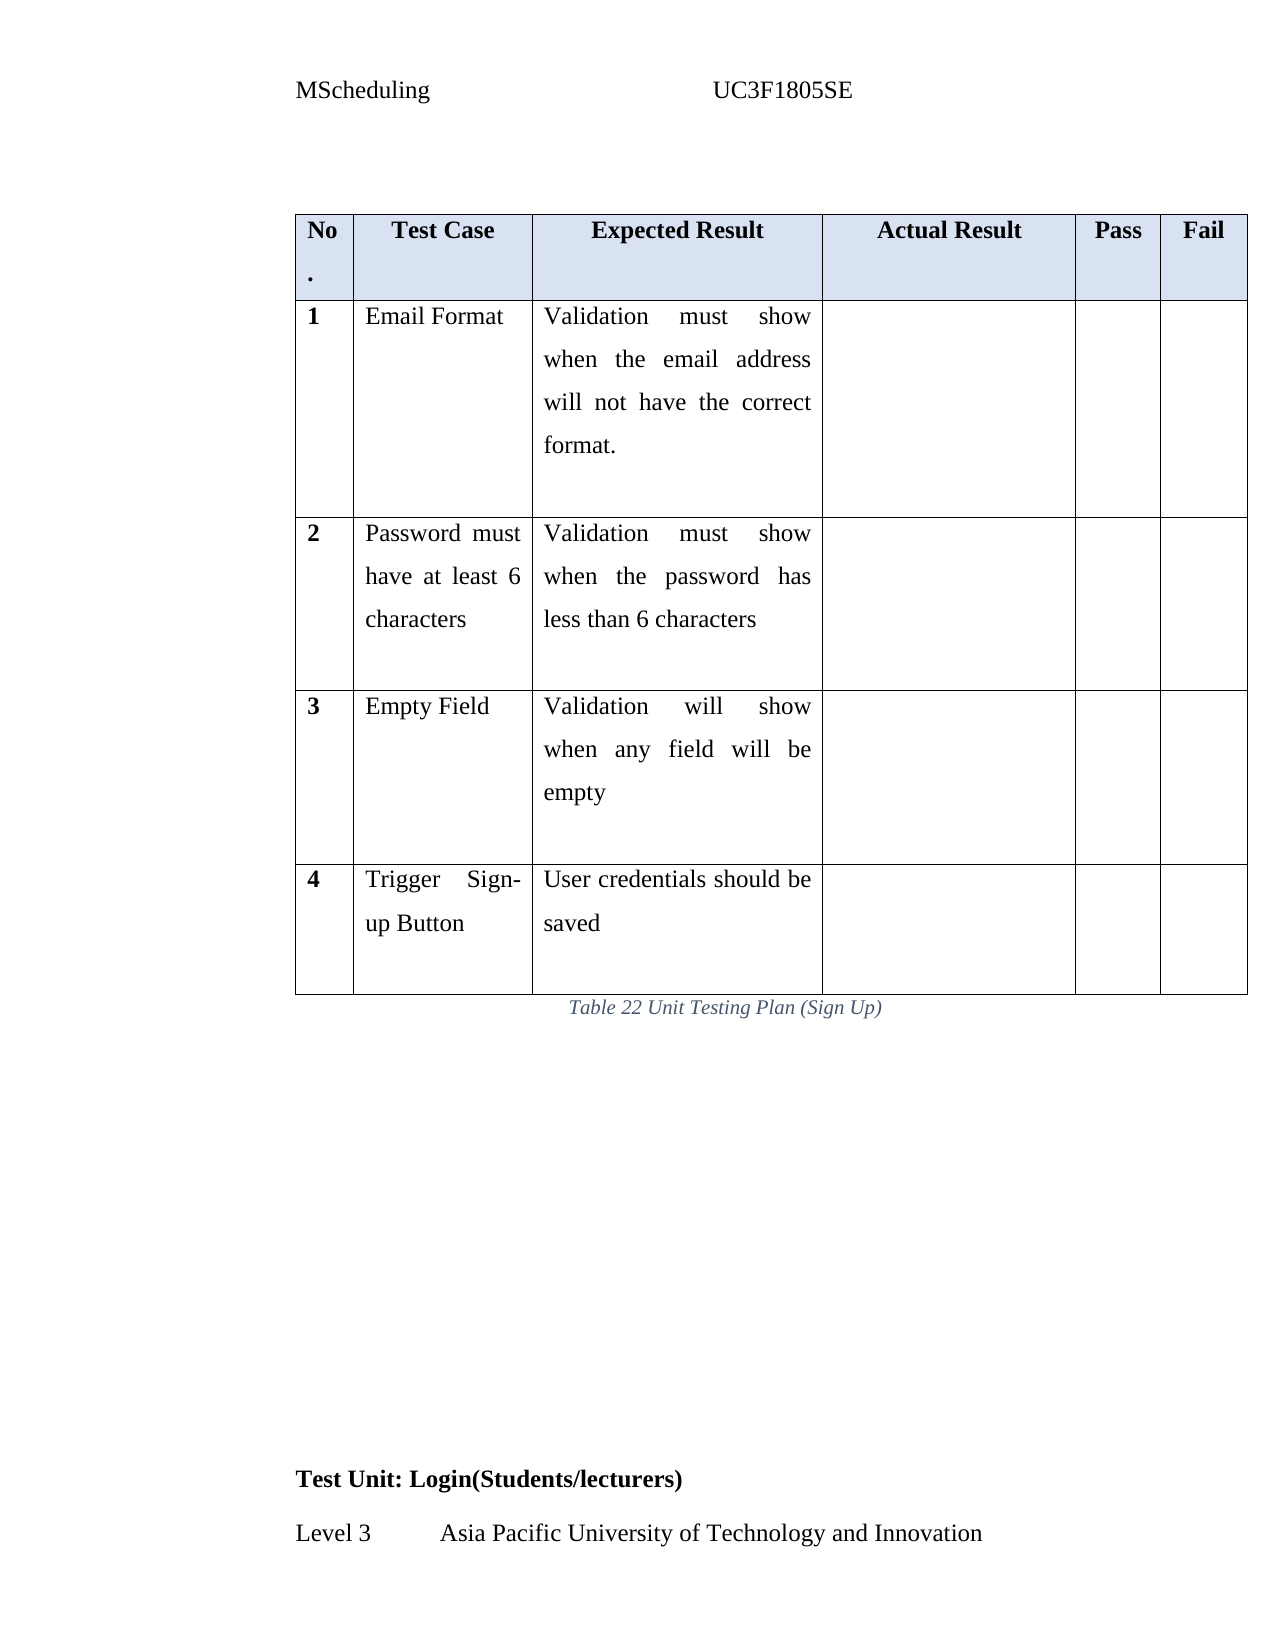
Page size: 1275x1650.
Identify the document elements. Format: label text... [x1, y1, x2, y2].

table_cell [823, 518, 1075, 690]
table_cell 3 [296, 691, 353, 863]
table_cell Validation must show when the password has less than 6 characters [533, 518, 822, 690]
table_cell Validation must show when the email address will not have the correct format. [533, 301, 822, 517]
table_cell [1076, 518, 1160, 690]
table_cell Empty Field [354, 691, 532, 863]
table_cell [823, 301, 1075, 517]
table_cell [1161, 518, 1247, 690]
table_cell Trigger Sign-up Button [354, 865, 532, 994]
table_cell [1076, 865, 1160, 994]
table_cell [1161, 301, 1247, 517]
table_cell [1161, 865, 1247, 994]
table_cell [1076, 301, 1160, 517]
table_cell Validation will show when any field will be empty [533, 691, 822, 863]
table_cell User credentials should be saved [533, 865, 822, 994]
table_cell 2 [296, 518, 353, 690]
table_cell [1076, 691, 1160, 863]
table_header No. [296, 215, 353, 300]
table_cell 1 [296, 301, 353, 517]
table_cell [823, 865, 1075, 994]
table_cell 4 [296, 865, 353, 994]
table_cell [823, 691, 1075, 863]
table_cell [1161, 691, 1247, 863]
table_cell Password must have at least 6 characters [354, 518, 532, 690]
table_cell Email Format [354, 301, 532, 517]
table_header Actual Result [823, 215, 1075, 300]
text Test Unit: Login(Students/lecturers) [295, 1464, 1157, 1493]
table_header Fail [1161, 215, 1247, 300]
table_header Test Case [354, 215, 532, 300]
text Table 22 Unit Testing Plan (Sign Up) [295, 995, 1157, 1019]
table_header Pass [1076, 215, 1160, 300]
table_header Expected Result [533, 215, 822, 300]
